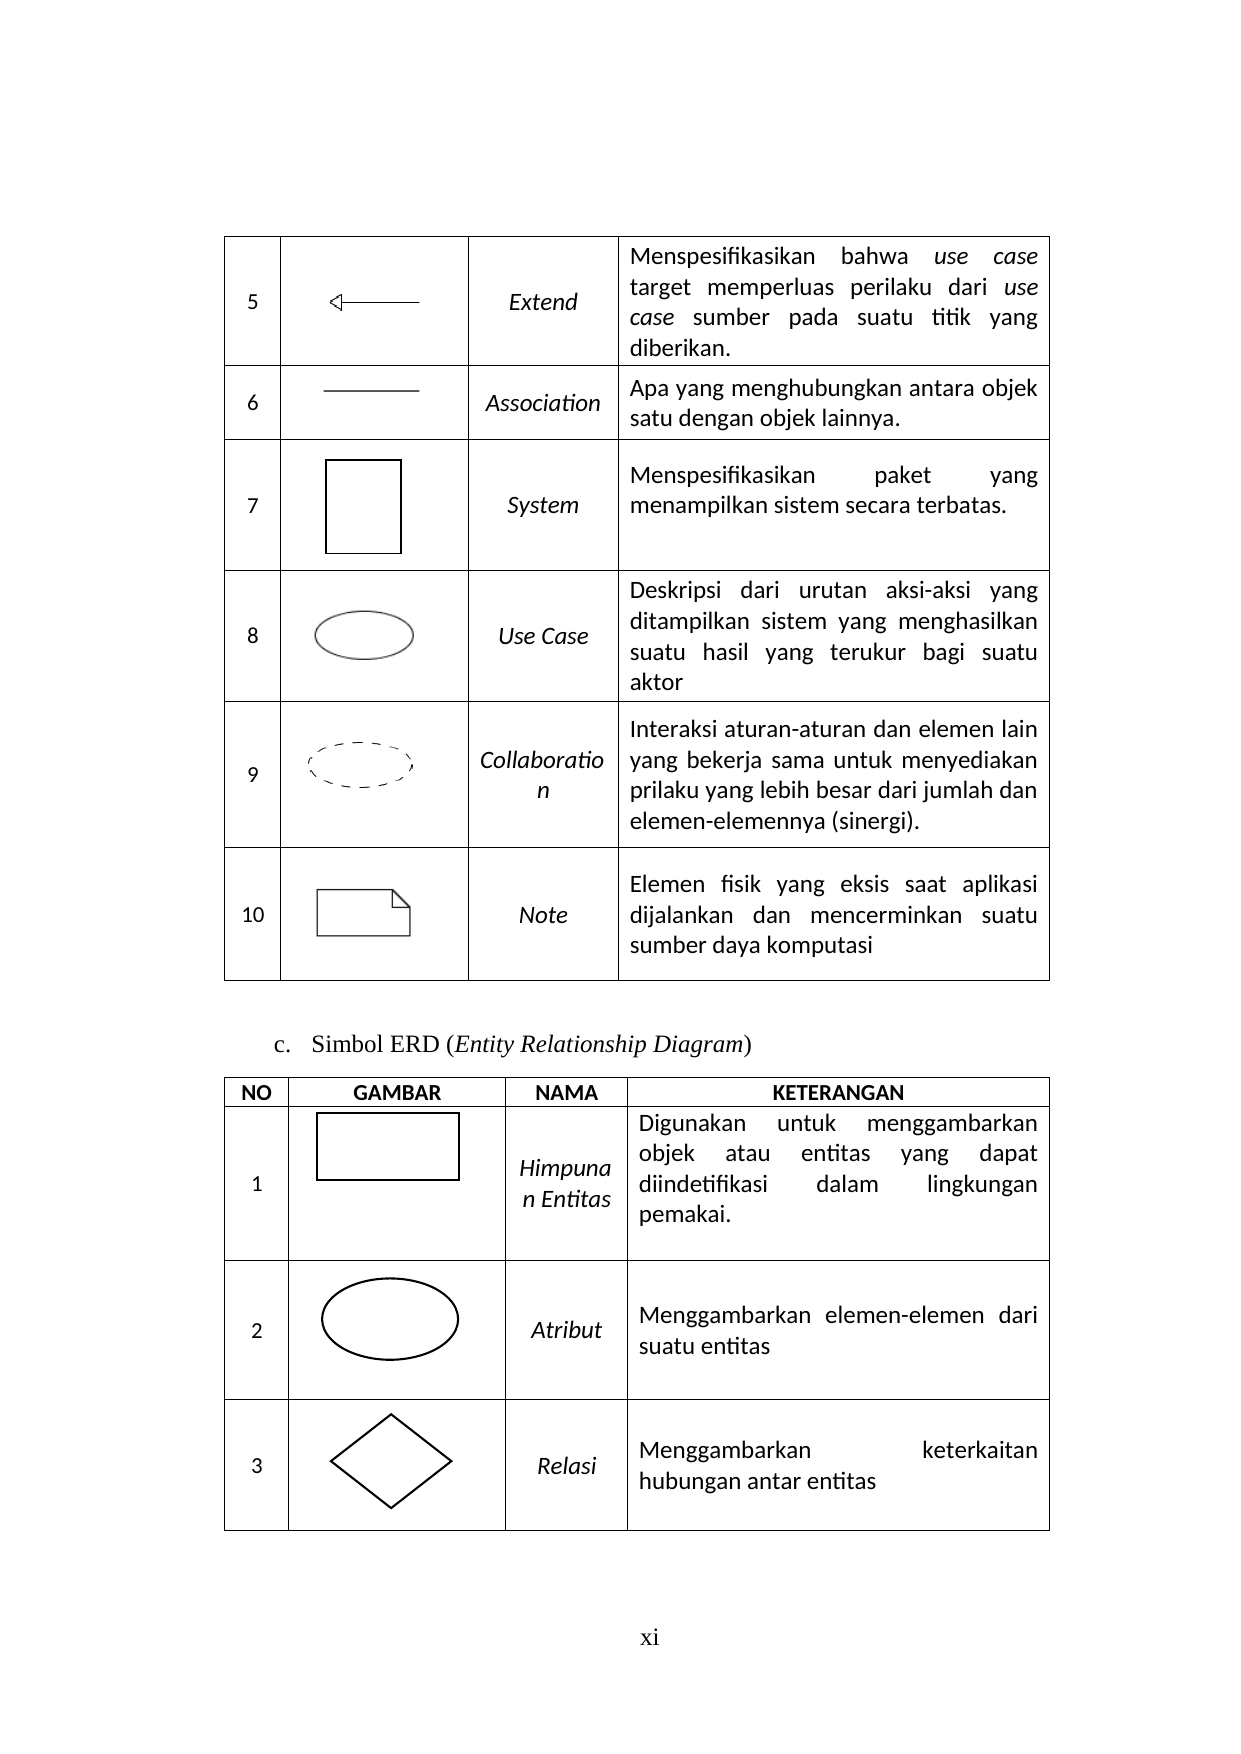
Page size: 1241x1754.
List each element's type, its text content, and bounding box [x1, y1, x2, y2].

table_cell Digunakan untuk menggambarkan objek atau entitas yang dapat diindetifikasi dalam lingkungan pemakai. [628, 1107, 1049, 1259]
table_cell Elemen fisik yang eksis saat aplikasi dijalankan dan mencerminkan suatu sumber daya komputasi [619, 848, 1049, 980]
table_cell Relasi [506, 1400, 627, 1530]
table_cell [281, 366, 468, 439]
table_header NO [225, 1078, 288, 1106]
table_header NAMA [506, 1078, 627, 1106]
table_header KETERANGAN [628, 1078, 1049, 1106]
table_cell [289, 1261, 505, 1399]
table_cell Menggambarkan elemen-elemen dari suatu entitas [628, 1261, 1049, 1399]
table_cell 10 [225, 848, 280, 980]
table_cell Deskripsi dari urutan aksi-aksi yang ditampilkan sistem yang menghasilkan suatu hasil yang terukur bagi suatu aktor [619, 571, 1049, 701]
table_cell [289, 1107, 505, 1259]
table_cell Note [469, 848, 618, 980]
table_cell [281, 848, 468, 980]
table_cell 6 [225, 366, 280, 439]
table_cell 8 [225, 571, 280, 701]
table_cell 1 [225, 1107, 288, 1259]
table_cell [281, 440, 468, 570]
table_cell Menspesifikasikan bahwa use case target memperluas perilaku dari use case sumber pada suatu titik yang diberikan. [619, 237, 1049, 365]
table_cell Interaksi aturan-aturan dan elemen lain yang bekerja sama untuk menyediakan prilaku yang lebih besar dari jumlah dan elemen-elemennya (sinergi). [619, 702, 1049, 847]
picture [304, 737, 420, 792]
table_cell Himpunan Entitas [506, 1107, 627, 1259]
table_cell Atribut [506, 1261, 627, 1399]
table_cell Apa yang menghubungkan antara objek satu dengan objek lainnya. [619, 366, 1049, 439]
list Simbol ERD (Entity Relationship Diagram) [274, 1029, 1063, 1058]
table_header GAMBAR [289, 1078, 505, 1106]
table_cell 3 [225, 1400, 288, 1530]
table_cell [281, 571, 468, 701]
picture [305, 882, 420, 946]
picture [323, 371, 420, 414]
picture [305, 606, 420, 666]
table_cell 2 [225, 1261, 288, 1399]
table_cell 5 [225, 237, 280, 365]
table_cell Collaboration [469, 702, 618, 847]
table_cell [281, 237, 468, 365]
table_cell 7 [225, 440, 280, 570]
table_cell Extend [469, 237, 618, 365]
table_cell 9 [225, 702, 280, 847]
table_cell System [469, 440, 618, 570]
table_cell Association [469, 366, 618, 439]
table_cell [281, 702, 468, 847]
table_cell Use Case [469, 571, 618, 701]
table_cell [289, 1400, 505, 1530]
table_cell Menspesifikasikan paket yang menampilkan sistem secara terbatas. [619, 440, 1049, 570]
table_cell Menggambarkan keterkaitan hubungan antar entitas [628, 1400, 1049, 1530]
picture [330, 279, 420, 329]
